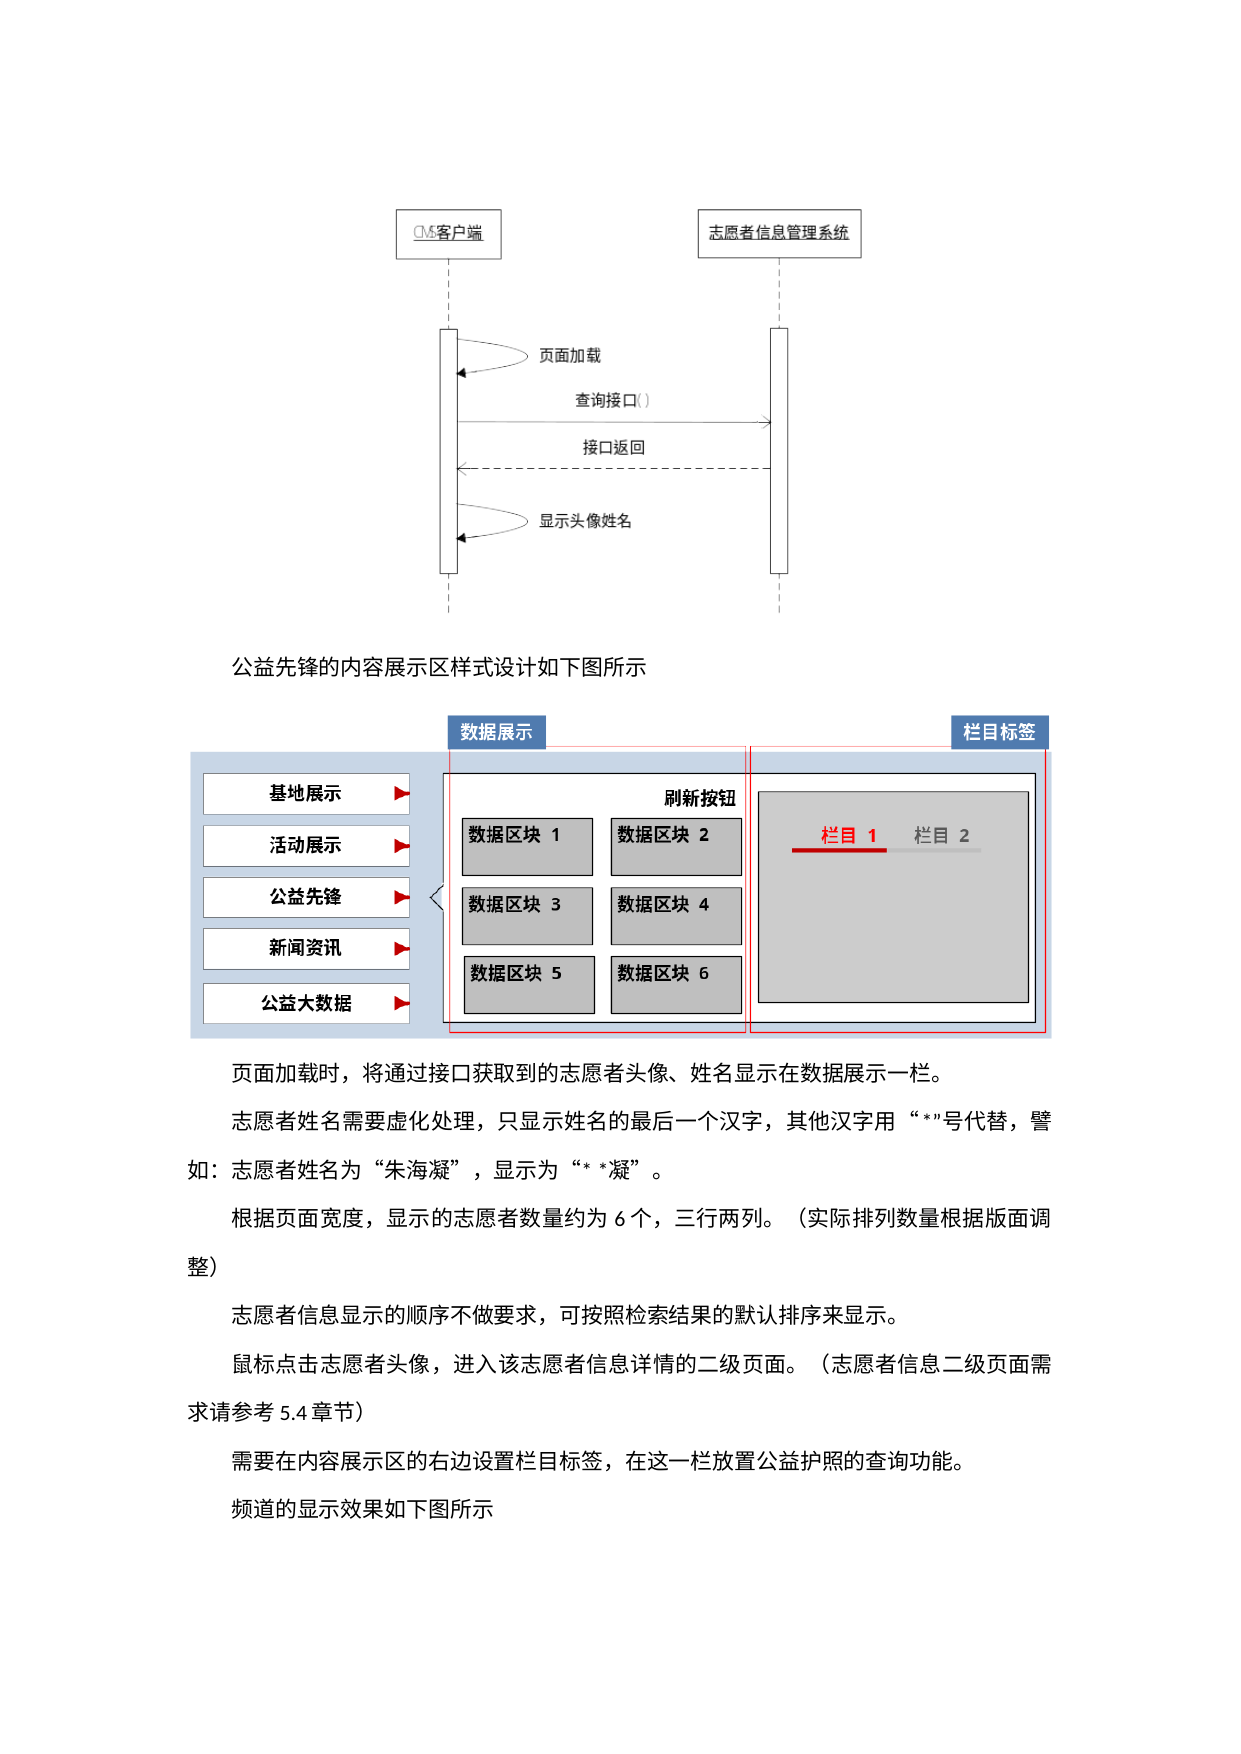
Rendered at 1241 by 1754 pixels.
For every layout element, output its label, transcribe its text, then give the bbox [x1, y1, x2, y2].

text 需要在公益护照的查询。 [187, 1443, 1053, 1476]
